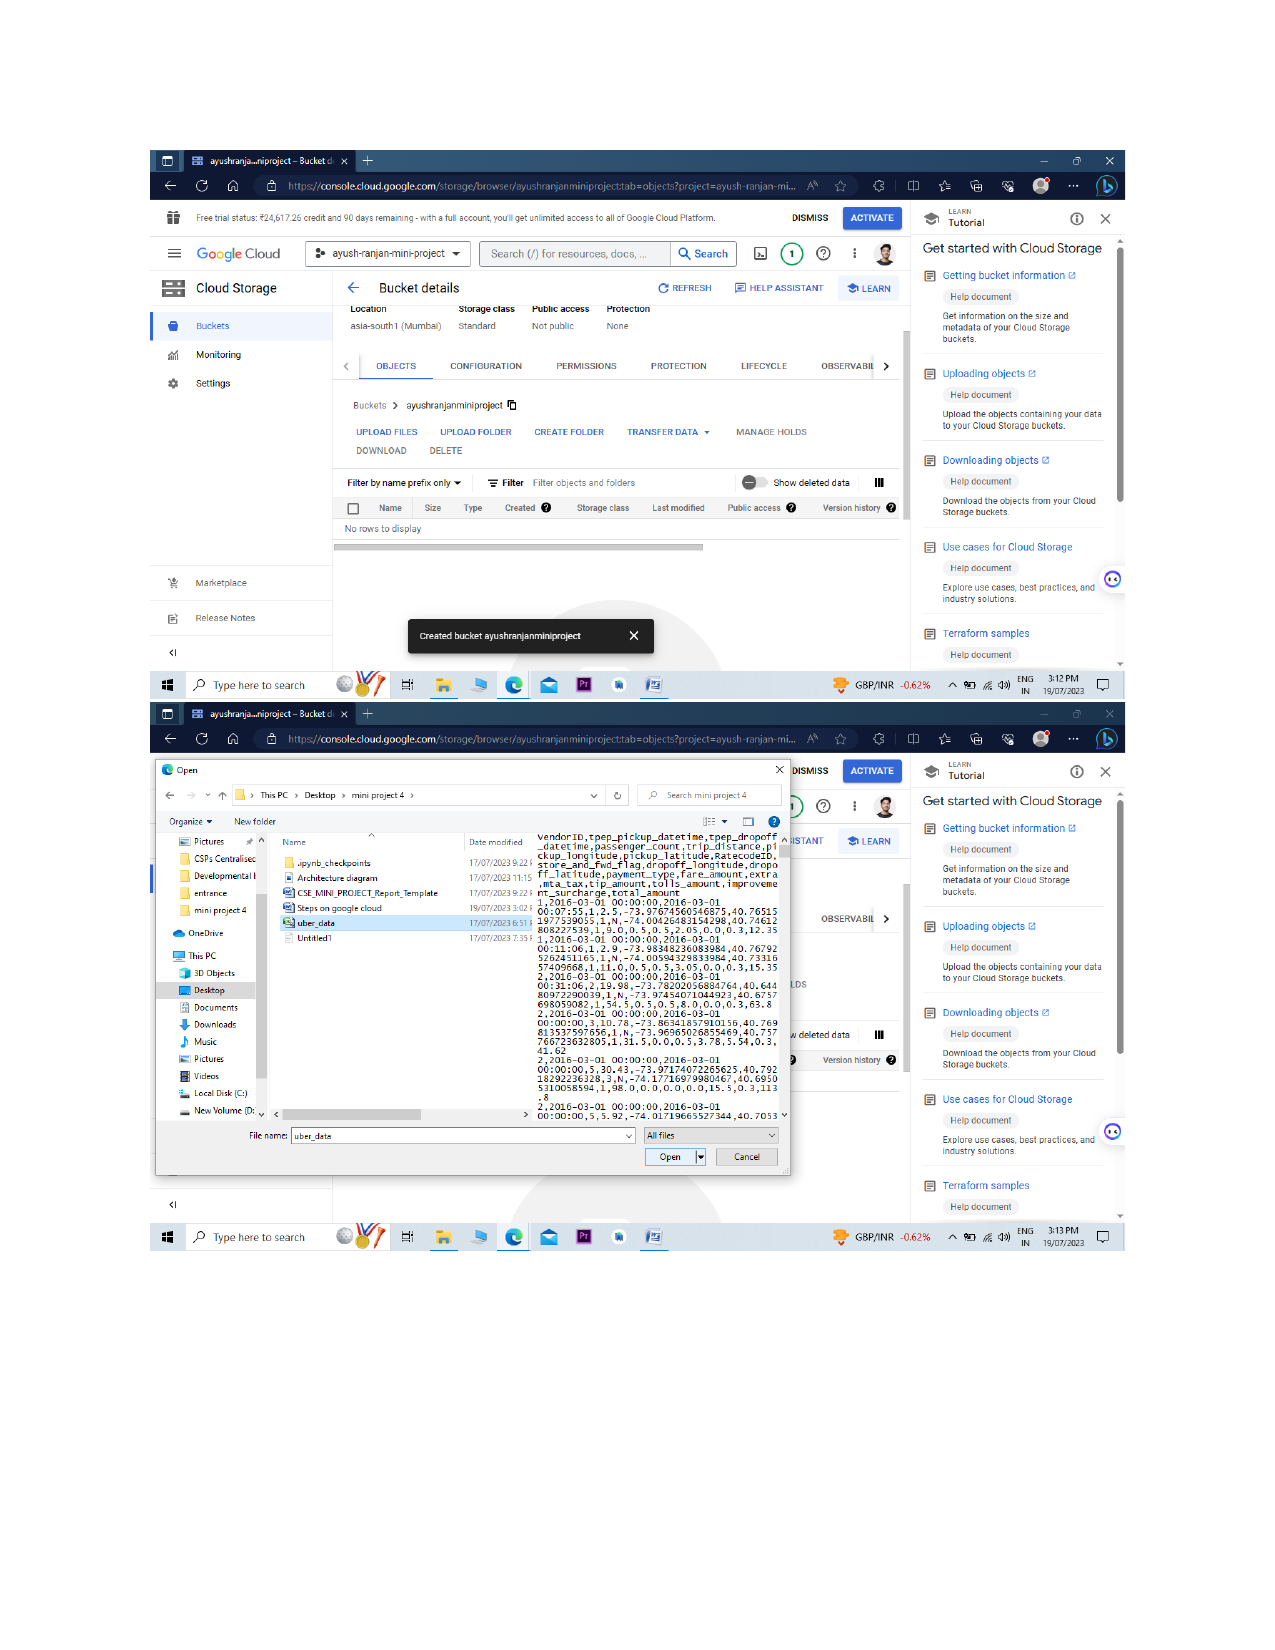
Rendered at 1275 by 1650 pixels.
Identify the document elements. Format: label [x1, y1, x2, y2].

picture [150, 702, 1125, 1251]
picture [150, 150, 1125, 699]
